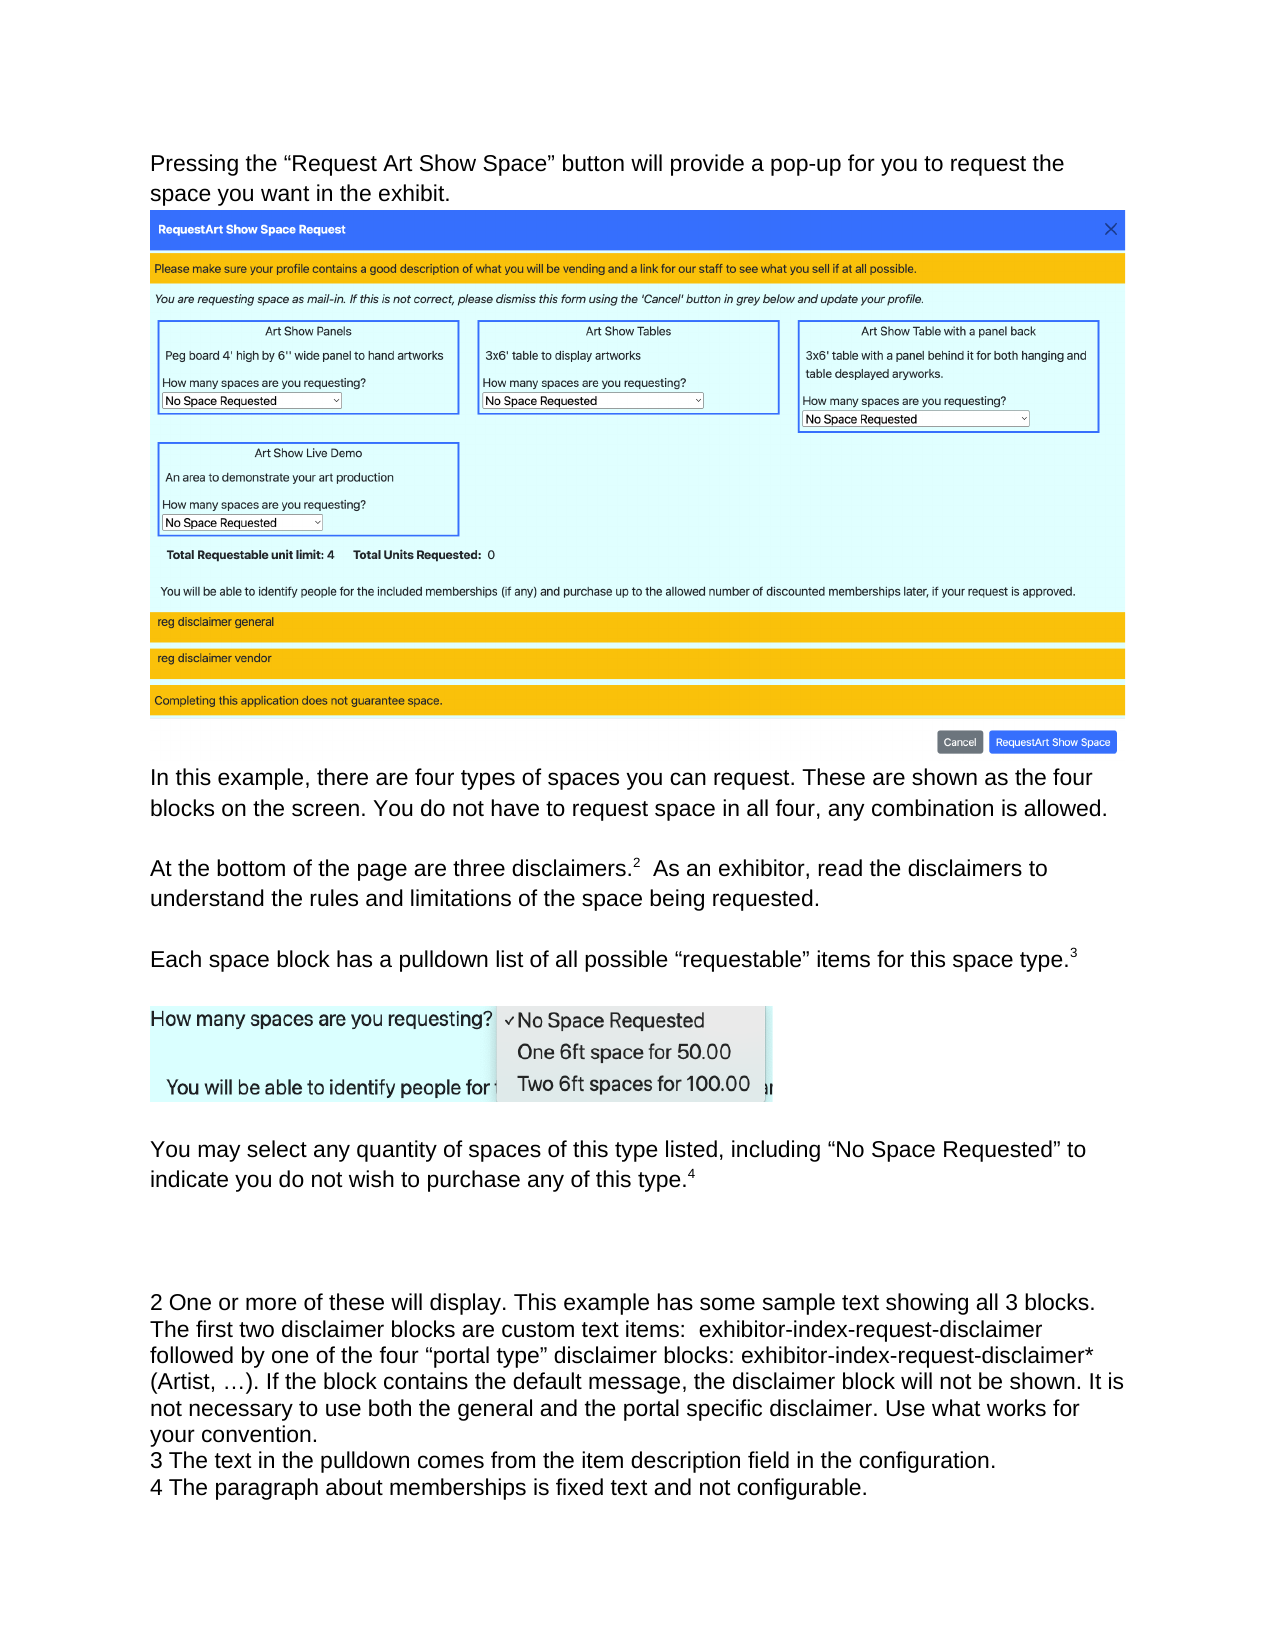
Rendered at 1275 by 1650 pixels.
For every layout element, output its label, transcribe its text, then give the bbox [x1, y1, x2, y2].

text In this example, there are four types of spaces you can request. These are shown as the four blocks on the screen. You do not have to request space in all four, any combination is allowed. [150, 764, 1125, 821]
text Pressing the “Request Art Show Space” button will provide a pop-up for you to request the space you want in the exhibit. [150, 150, 1125, 207]
picture [150, 1006, 773, 1102]
text Each space block has a pulldown list of all possible “requestable” items for this space type. [150, 946, 1125, 972]
picture [150, 210, 1125, 761]
text At the bottom of the page are three disclaimers. As an exhibitor, read the disclaimers to understand the rules and limitations of the space being requested. [150, 855, 1125, 911]
text You may select any quantity of spaces of this type listed, including “No Space Requested” to indicate you do not wish to purchase any of this type. [150, 1136, 1125, 1192]
